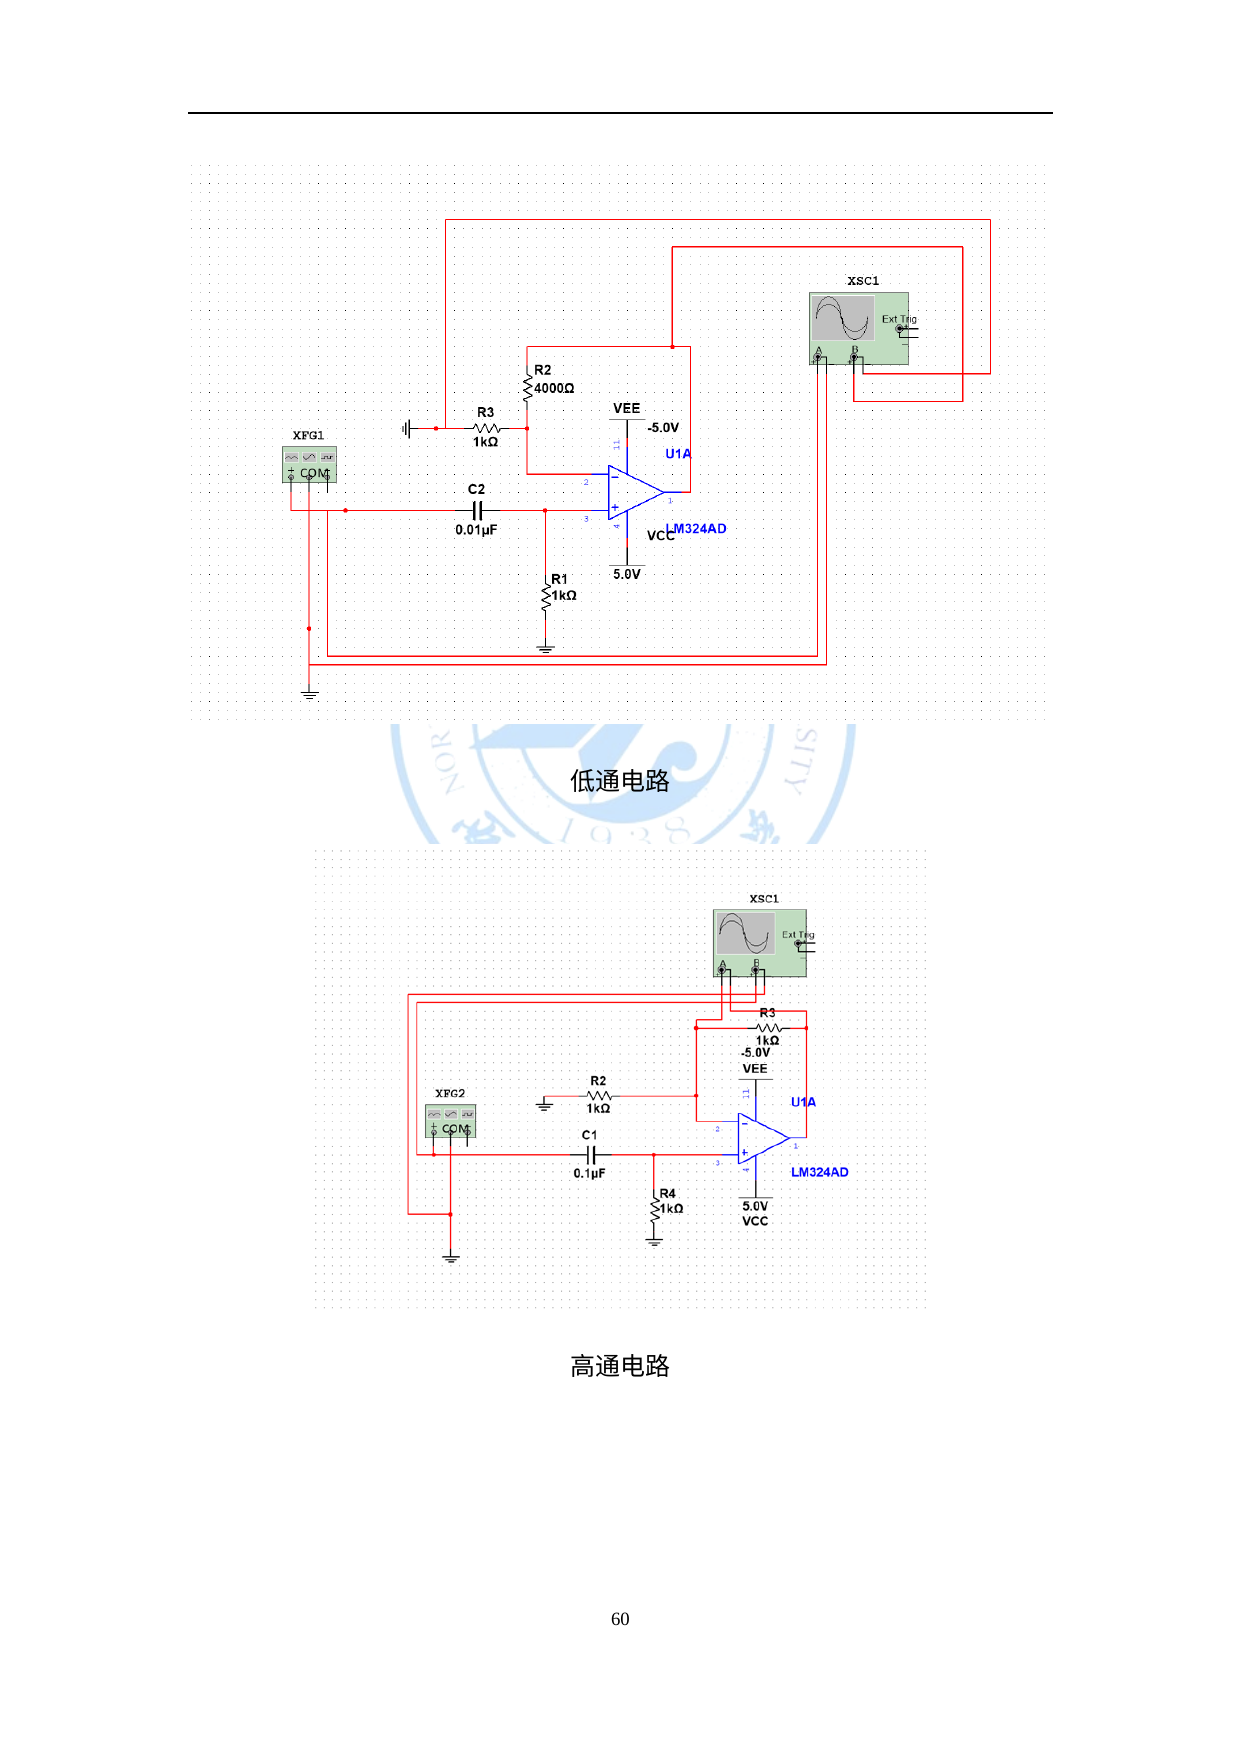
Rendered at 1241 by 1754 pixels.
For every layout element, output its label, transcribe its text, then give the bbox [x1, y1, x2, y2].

text 高通电路 [187, 1332, 1053, 1397]
picture [311, 844, 930, 1309]
text 低通电路 [187, 747, 1053, 812]
picture [187, 162, 1053, 724]
